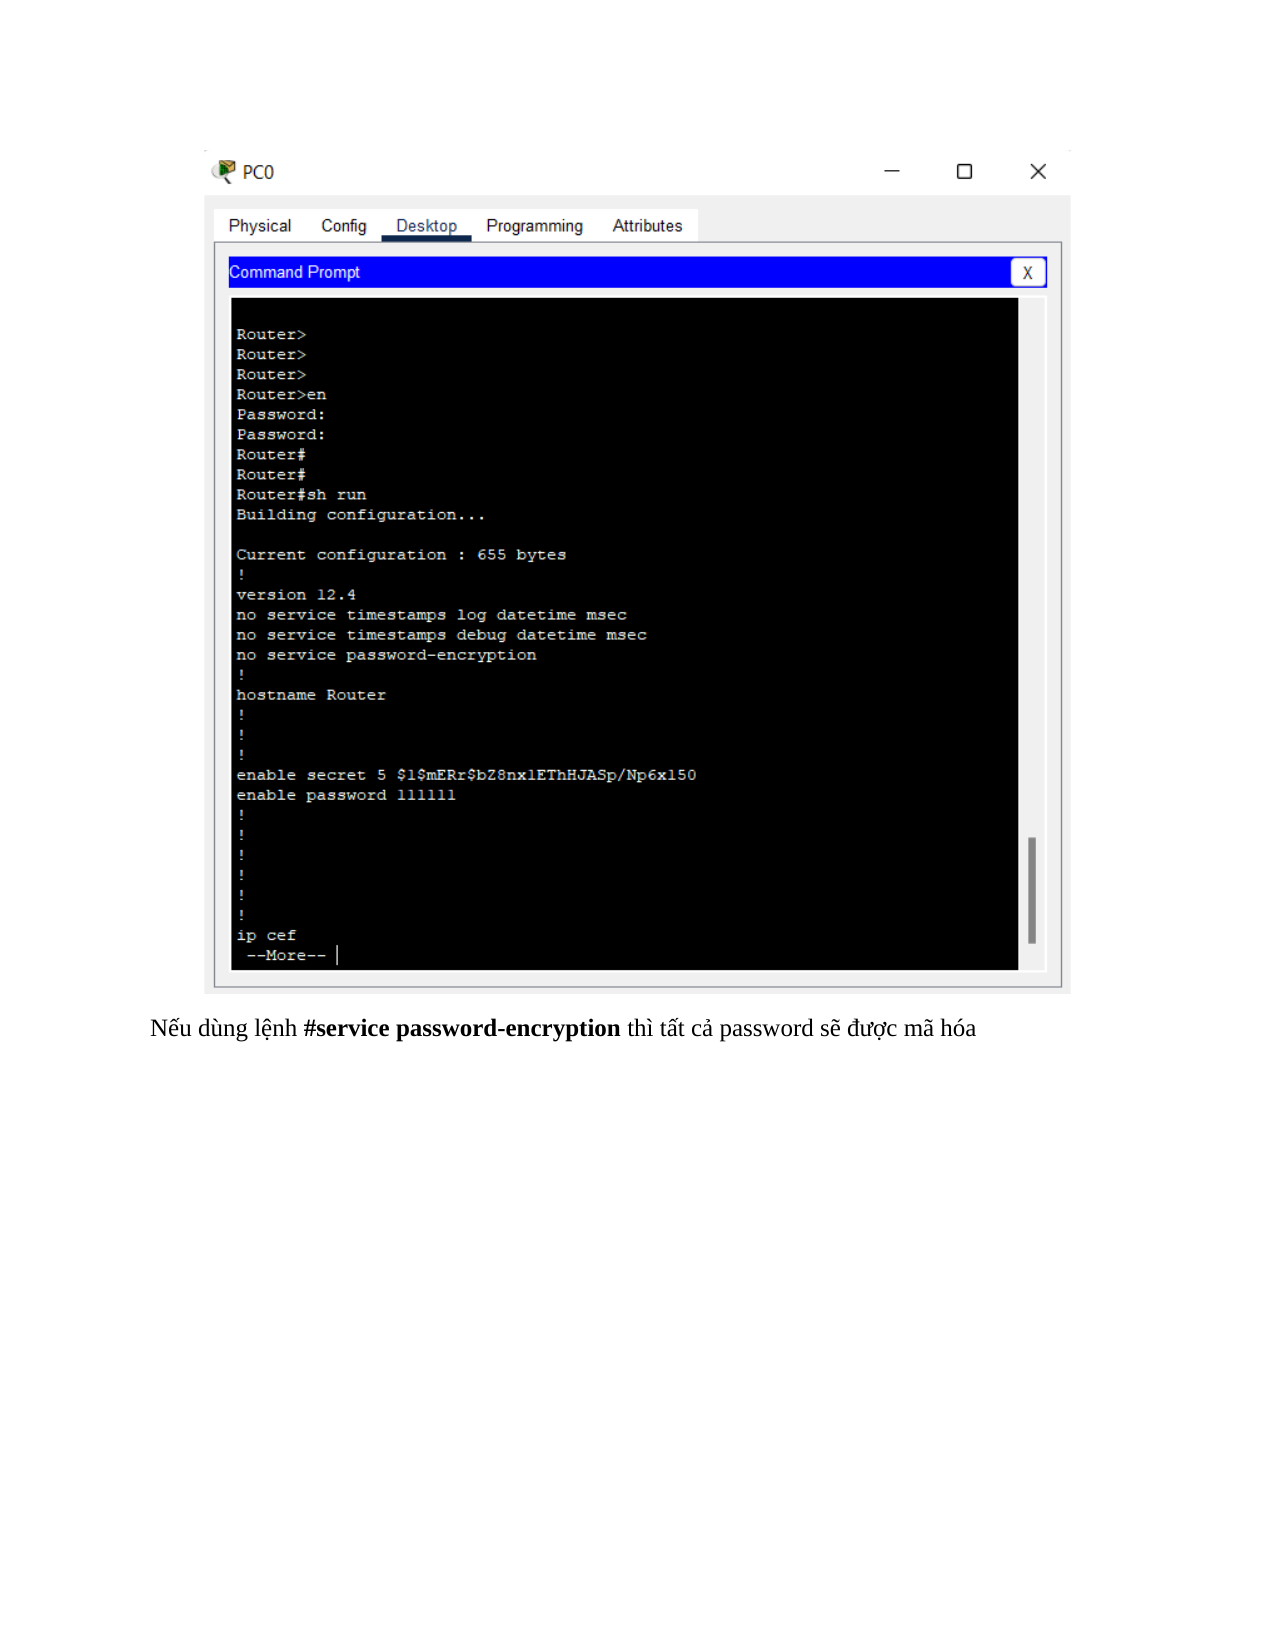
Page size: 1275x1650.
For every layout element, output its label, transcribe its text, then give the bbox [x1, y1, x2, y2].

text Nếu dùng lệnh #service password-encryption thì tất cả password sẽ được mã hóa [150, 1013, 1125, 1042]
picture [204, 150, 1071, 994]
